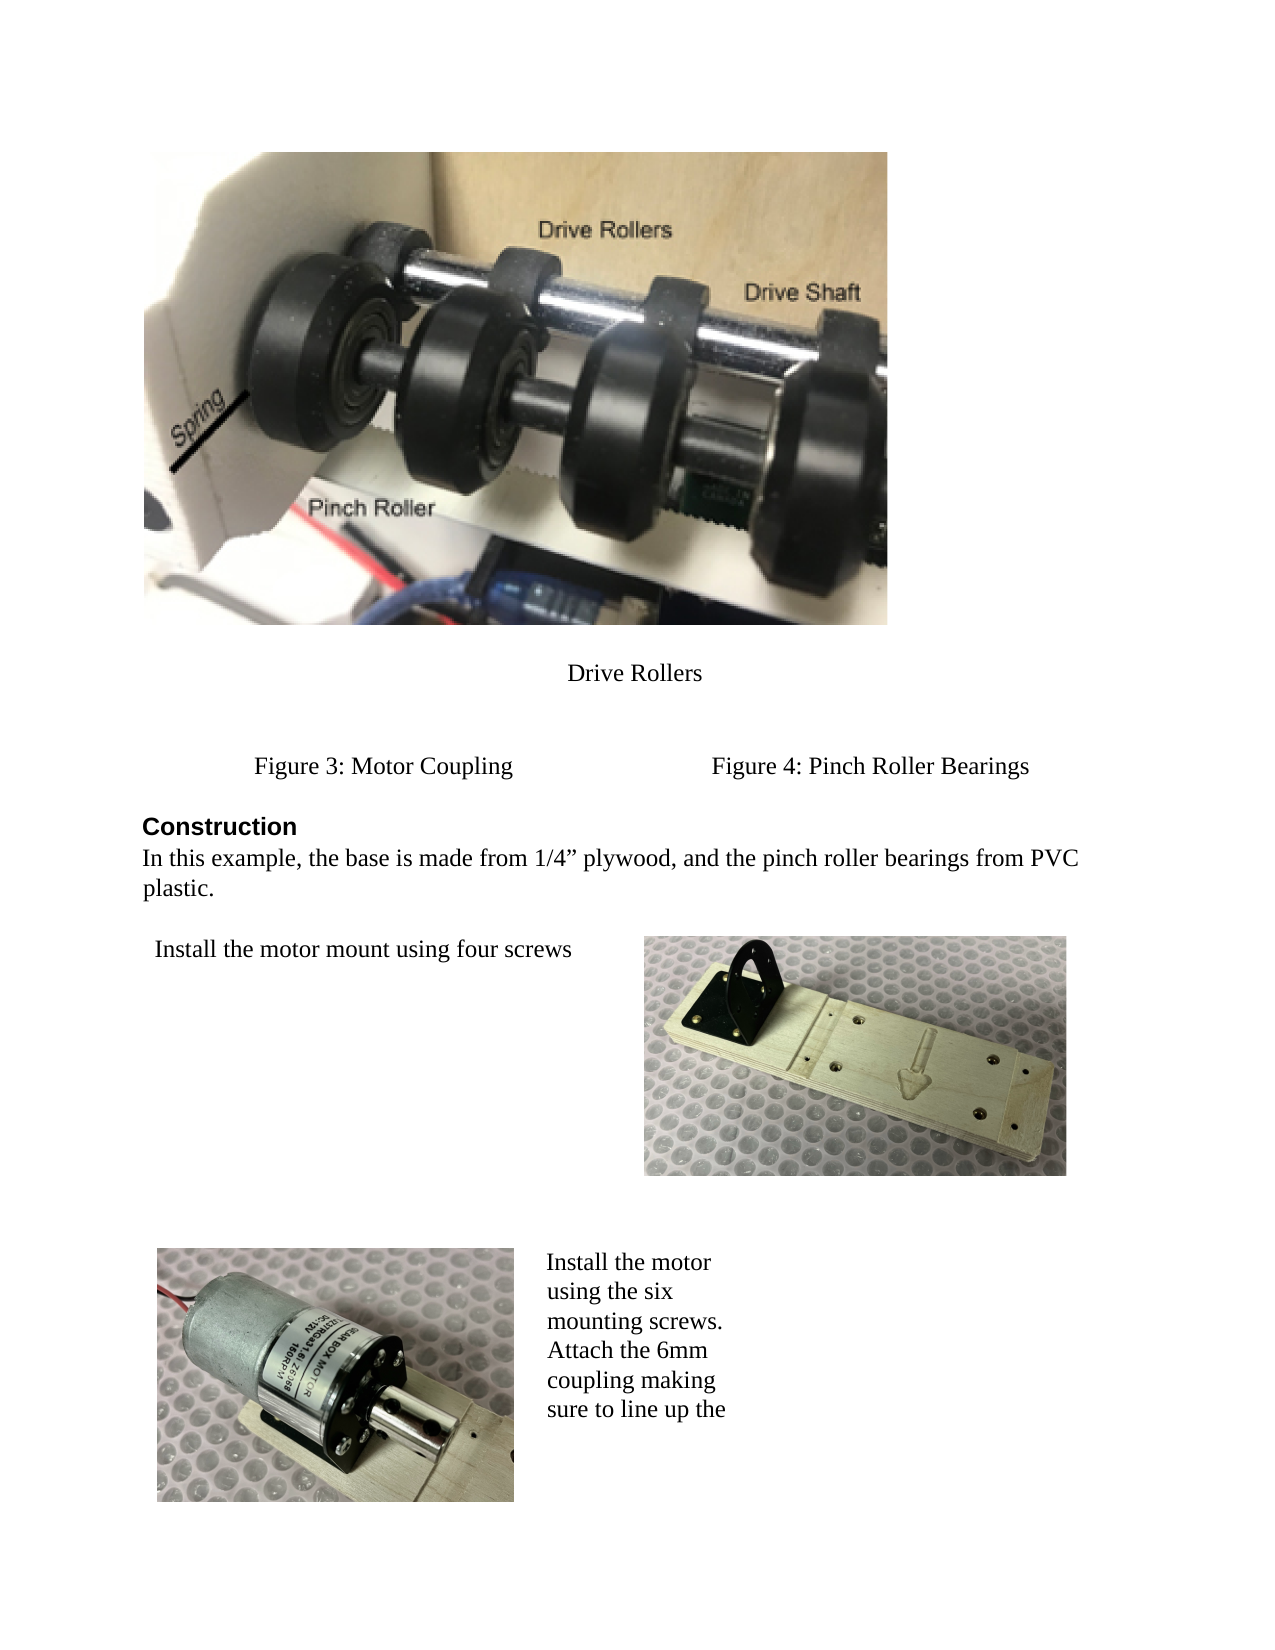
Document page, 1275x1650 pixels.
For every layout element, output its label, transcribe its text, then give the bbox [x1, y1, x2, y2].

subtitle Construction [142, 812, 1109, 841]
text In this example, the base is made from 1/4” plywood, and the pinch roller bearings from PVC plastic. [142, 843, 1123, 902]
picture [156, 1247, 514, 1502]
picture [643, 935, 1067, 1176]
picture [143, 151, 888, 625]
text Figure 3: Motor Coupling Figure 4: Pinch Roller Bearings [143, 751, 1123, 780]
text Install the motor mount using four screws [154, 934, 698, 962]
text Drive Rollers [156, 658, 1113, 687]
